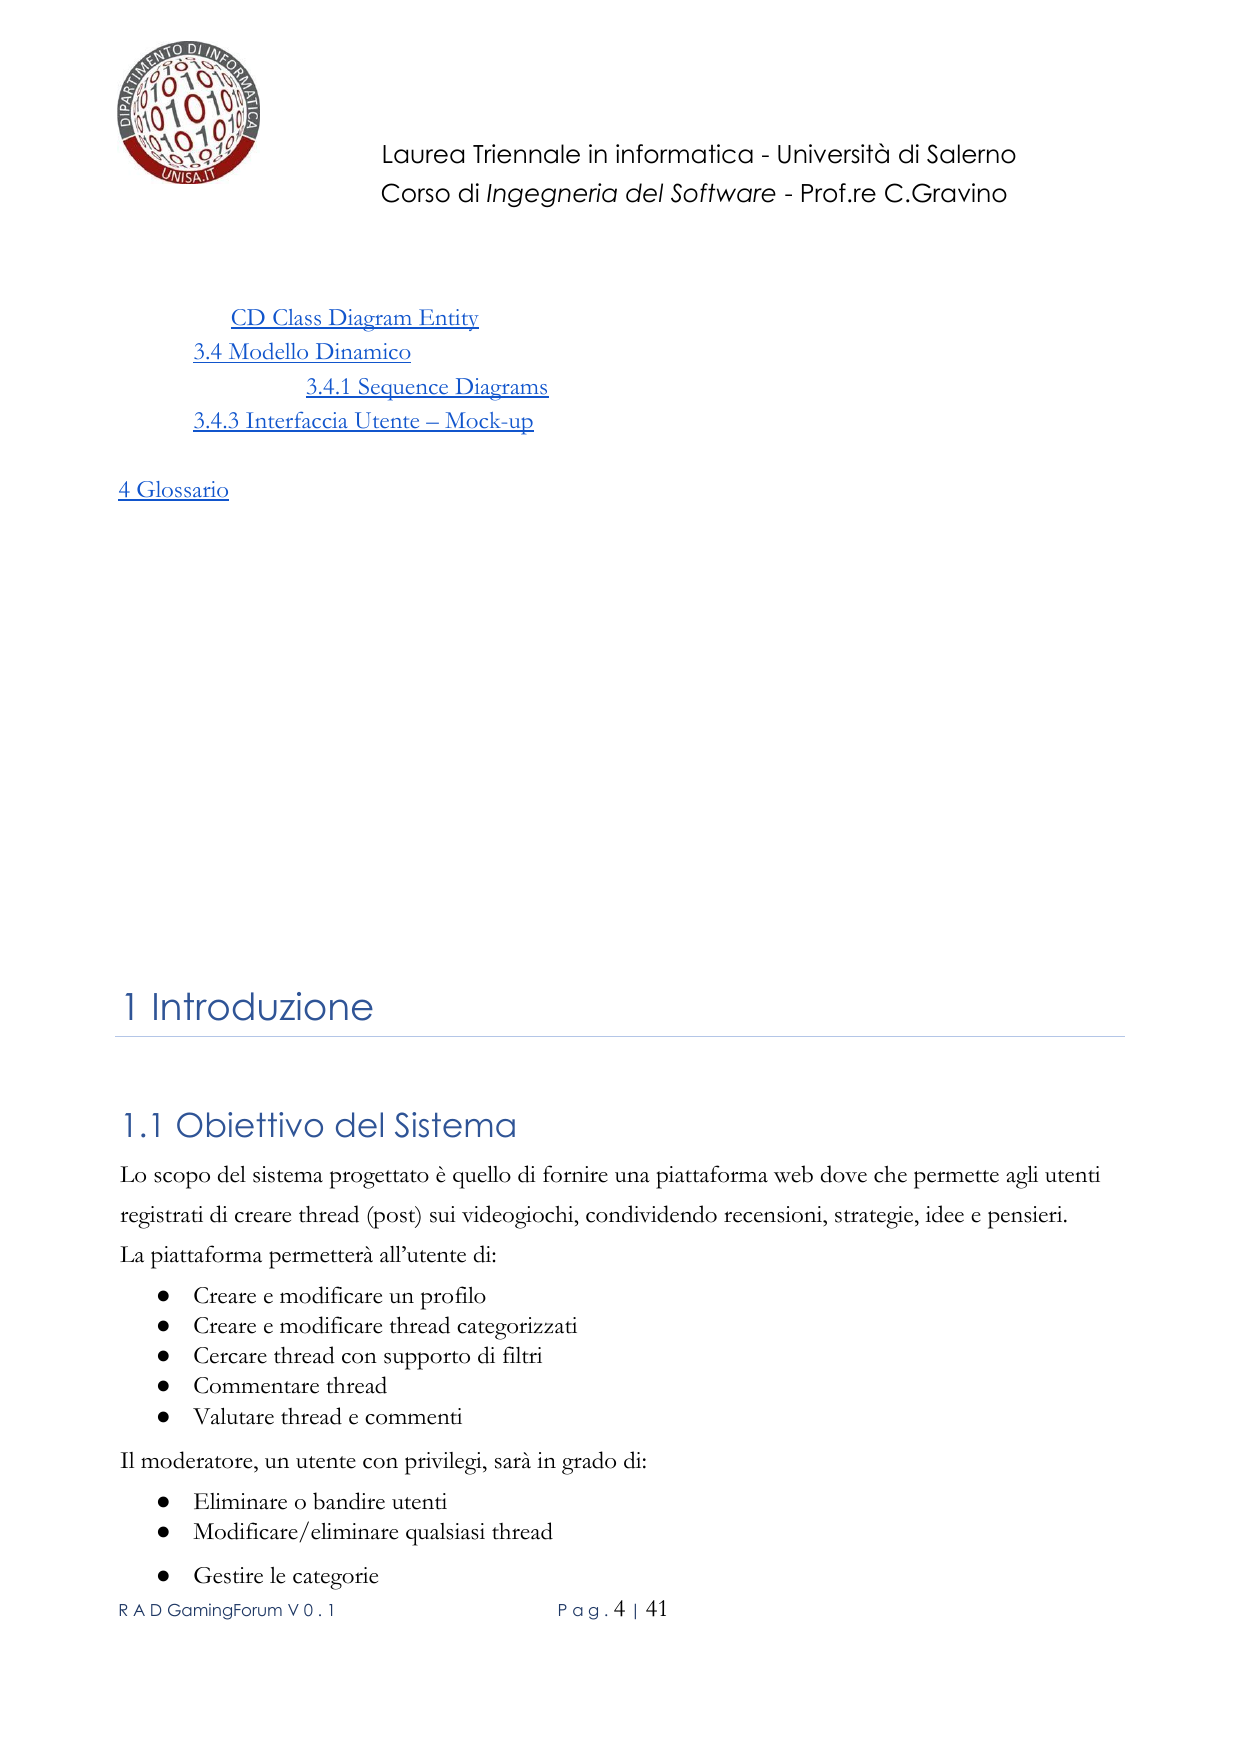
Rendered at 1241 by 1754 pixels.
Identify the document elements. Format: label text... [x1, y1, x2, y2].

subtitle Il moderatore, un utente con privilegi, sarà in grado di: [120, 1447, 1132, 1476]
subtitle Commentare thread [156, 1372, 1132, 1401]
subtitle 1.1 Obiettivo del Sistema [120, 1099, 1132, 1147]
subtitle registrati di creare thread (post) sui videogiochi, condividendo recensioni, strategie, idee e pensieri. [120, 1201, 1132, 1229]
subtitle Cercare thread con supporto di filtri [156, 1342, 1132, 1370]
list Modificare/eliminare qualsiasi thread [156, 1518, 1122, 1546]
list Valutare thread e commenti [156, 1403, 1122, 1431]
subtitle Creare e modificare un profilo [156, 1281, 1132, 1309]
list Gestire le categorie [156, 1562, 1122, 1590]
subtitle 1 Introduzione [120, 978, 1132, 1031]
subtitle La piattaforma permetterà all’utente di: [120, 1241, 1132, 1269]
subtitle Eliminare o bandire utenti [156, 1488, 1132, 1516]
subtitle Creare e modificare thread categorizzati [156, 1312, 1132, 1340]
subtitle Lo scopo del sistema progettato è quello di fornire una piattaforma web dove che permette agli utenti [120, 1161, 1132, 1189]
picture [117, 41, 260, 184]
